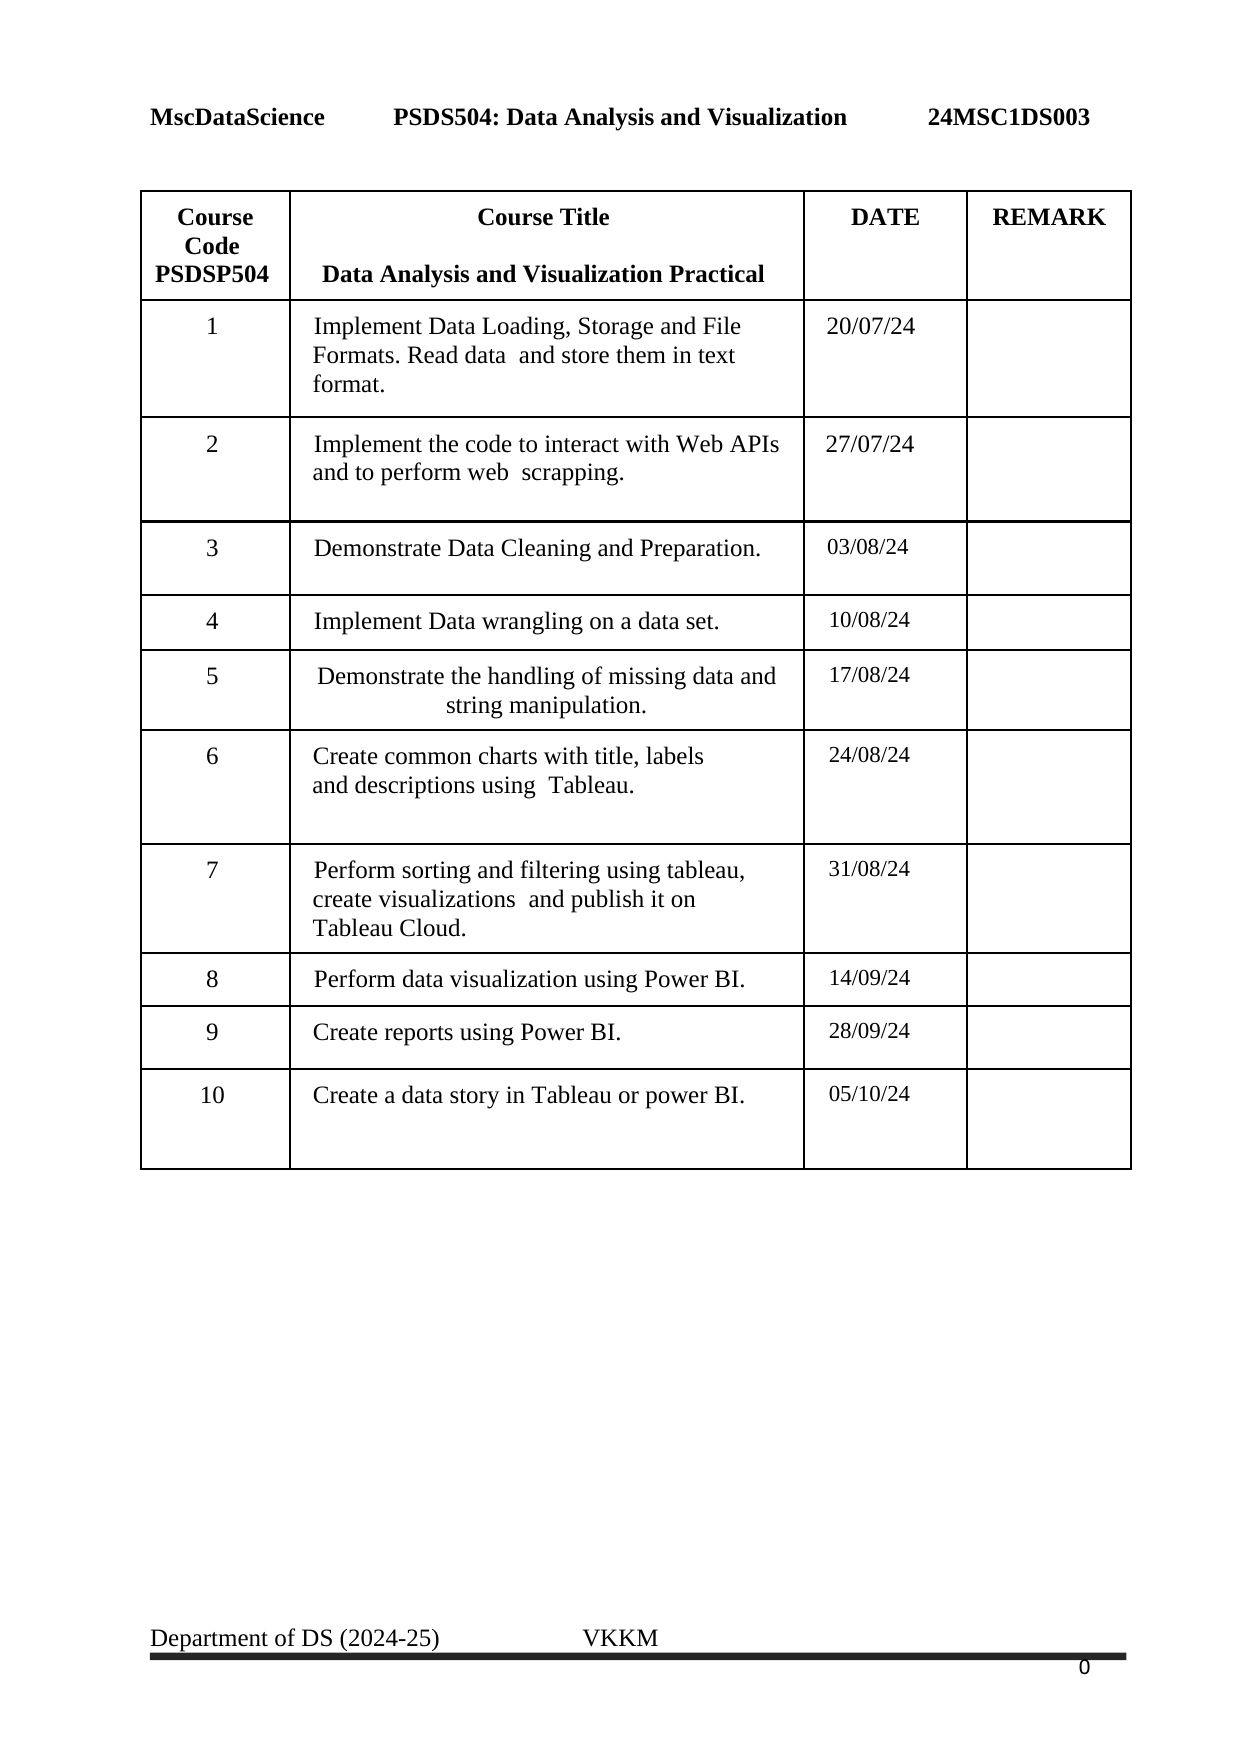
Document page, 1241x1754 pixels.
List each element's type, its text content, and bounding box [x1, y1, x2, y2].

table_cell 17/08/24 [805, 651, 966, 729]
table_header REMARK [968, 192, 1130, 299]
table_header DATE [805, 192, 966, 299]
table_cell Demonstrate Data Cleaning and Preparation. [291, 523, 803, 594]
table_cell [968, 523, 1130, 594]
table_cell Implement the code to interact with Web APIs and to perform web scrapping. [291, 418, 803, 520]
table_cell 6 [142, 731, 289, 843]
table_cell [968, 418, 1130, 520]
table_cell 10 [142, 1070, 289, 1168]
table_cell Perform sorting and filtering using tableau, create visualizations and publish it on Tableau Cloud. [291, 845, 803, 952]
table_cell 24/08/24 [805, 731, 966, 843]
table_cell Create common charts with title, labels and descriptions using Tableau. [291, 731, 803, 843]
table_cell 8 [142, 954, 289, 1005]
table_cell 4 [142, 596, 289, 648]
table_cell Implement Data Loading, Storage and File Formats. Read data and store them in text format. [291, 301, 803, 416]
table_cell 1 [142, 301, 289, 416]
table_cell 05/10/24 [805, 1070, 966, 1168]
table_cell 3 [142, 523, 289, 594]
table_cell [968, 651, 1130, 729]
table_cell Demonstrate the handling of missing data and string manipulation. [291, 651, 803, 729]
table_cell [968, 301, 1130, 416]
table_cell Implement Data wrangling on a data set. [291, 596, 803, 648]
table_header Course Title Data Analysis and Visualization Practical [291, 192, 803, 299]
table_cell 31/08/24 [805, 845, 966, 952]
table_cell Perform data visualization using Power BI. [291, 954, 803, 1005]
table_cell 20/07/24 [805, 301, 966, 416]
table_cell [968, 1007, 1130, 1068]
table_cell [968, 596, 1130, 648]
table_cell 2 [142, 418, 289, 520]
table_cell Create reports using Power BI. [291, 1007, 803, 1068]
table_cell 27/07/24 [805, 418, 966, 520]
table_cell [968, 731, 1130, 843]
table_cell Create a data story in Tableau or power BI. [291, 1070, 803, 1168]
table_cell 03/08/24 [805, 523, 966, 594]
table_cell 14/09/24 [805, 954, 966, 1005]
table_header Course Code PSDSP504 [142, 192, 289, 299]
table_cell [968, 954, 1130, 1005]
table_cell 7 [142, 845, 289, 952]
table_cell 28/09/24 [805, 1007, 966, 1068]
table_cell 5 [142, 651, 289, 729]
table_cell 10/08/24 [805, 596, 966, 648]
table_cell [968, 845, 1130, 952]
table_cell [968, 1070, 1130, 1168]
table_cell 9 [142, 1007, 289, 1068]
